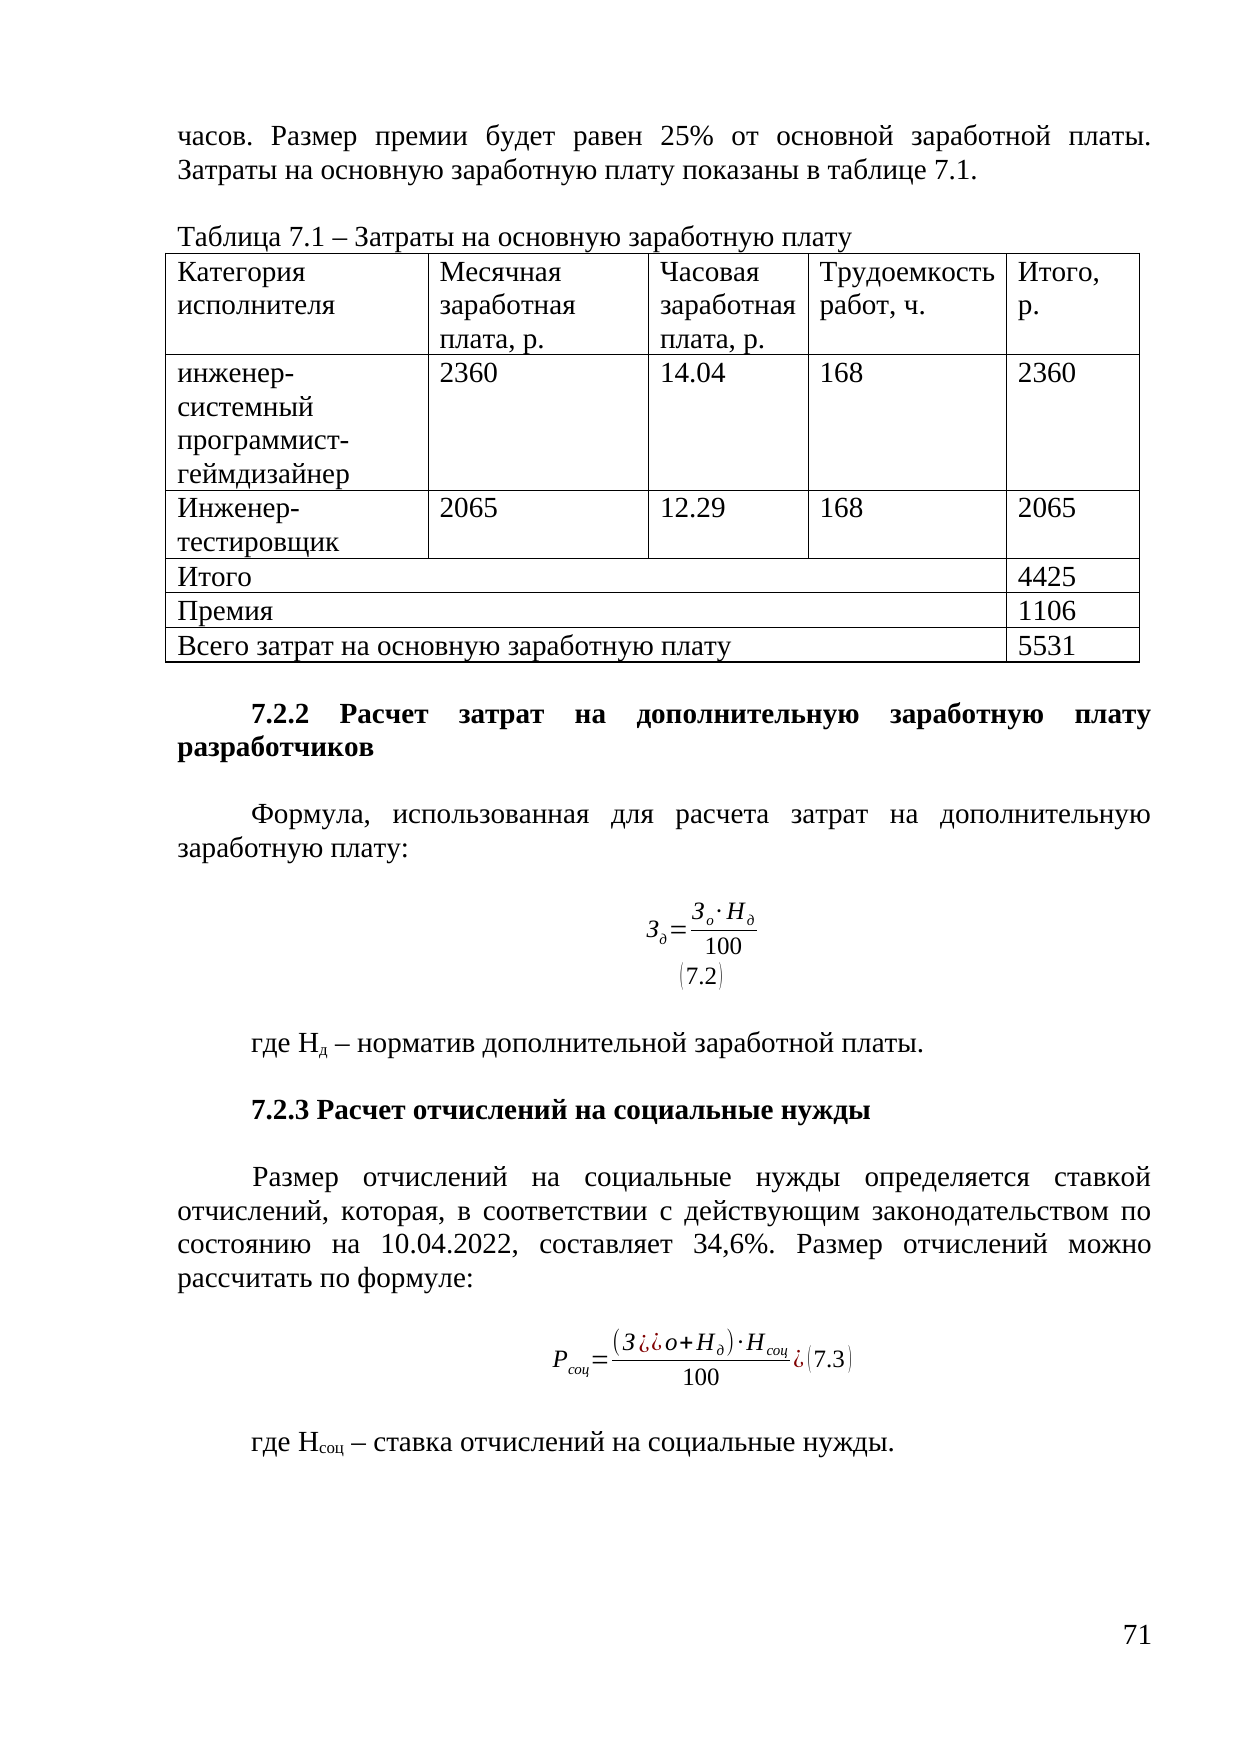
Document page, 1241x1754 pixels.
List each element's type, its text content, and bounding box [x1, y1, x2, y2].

table_cell 168 [809, 355, 1006, 489]
table_header Трудоемкость работ, ч. [809, 254, 1006, 354]
table_header Итого, р. [1007, 254, 1139, 354]
text Формула, использованная для расчета затрат на дополнительную заработную плату: [177, 797, 1152, 864]
table_cell Итого [166, 559, 1006, 592]
table_cell 14.04 [649, 355, 808, 489]
table_cell 5531 [1007, 628, 1139, 661]
table_cell Всего затрат на основную заработную плату [166, 628, 1006, 661]
table_header Месячная заработная плата, р. [429, 254, 648, 354]
text 7.2.2 Расчет затрат на дополнительную заработную плату разработчиков [177, 696, 1152, 763]
table_cell 2360 [1007, 355, 1139, 489]
text где Нд – норматив дополнительной заработной платы. [177, 1025, 1152, 1059]
table_cell 2360 [429, 355, 648, 489]
table_cell 12.29 [649, 491, 808, 558]
table_cell 2065 [429, 491, 648, 558]
table_cell инженер-системный программист-геймдизайнер [166, 355, 428, 489]
table_cell 168 [809, 491, 1006, 558]
text Размер отчислений на социальные нужды определяется ставкой отчислений, которая, в соответствии с действующим законодательством по состоянию на 10.04.2022, составляет 34,6%. Размер отчислений можно рассчитать по формуле: [177, 1159, 1152, 1294]
table_cell Инженер-тестировщик [166, 491, 428, 558]
table_cell Премия [166, 593, 1006, 627]
text Таблица 7.1 – Затраты на основную заработную плату [177, 219, 1152, 253]
table_header Часовая заработная плата, р. [649, 254, 808, 354]
table_header Категория исполнителя [166, 254, 428, 354]
table_cell 4425 [1007, 559, 1139, 592]
table_cell 1106 [1007, 593, 1139, 627]
text где Нсоц – ставка отчислений на социальные нужды. [177, 1424, 1152, 1458]
table_cell 2065 [1007, 491, 1139, 558]
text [177, 118, 1152, 186]
text 7.2.3 Расчет отчислений на социальные нужды [177, 1092, 1152, 1126]
